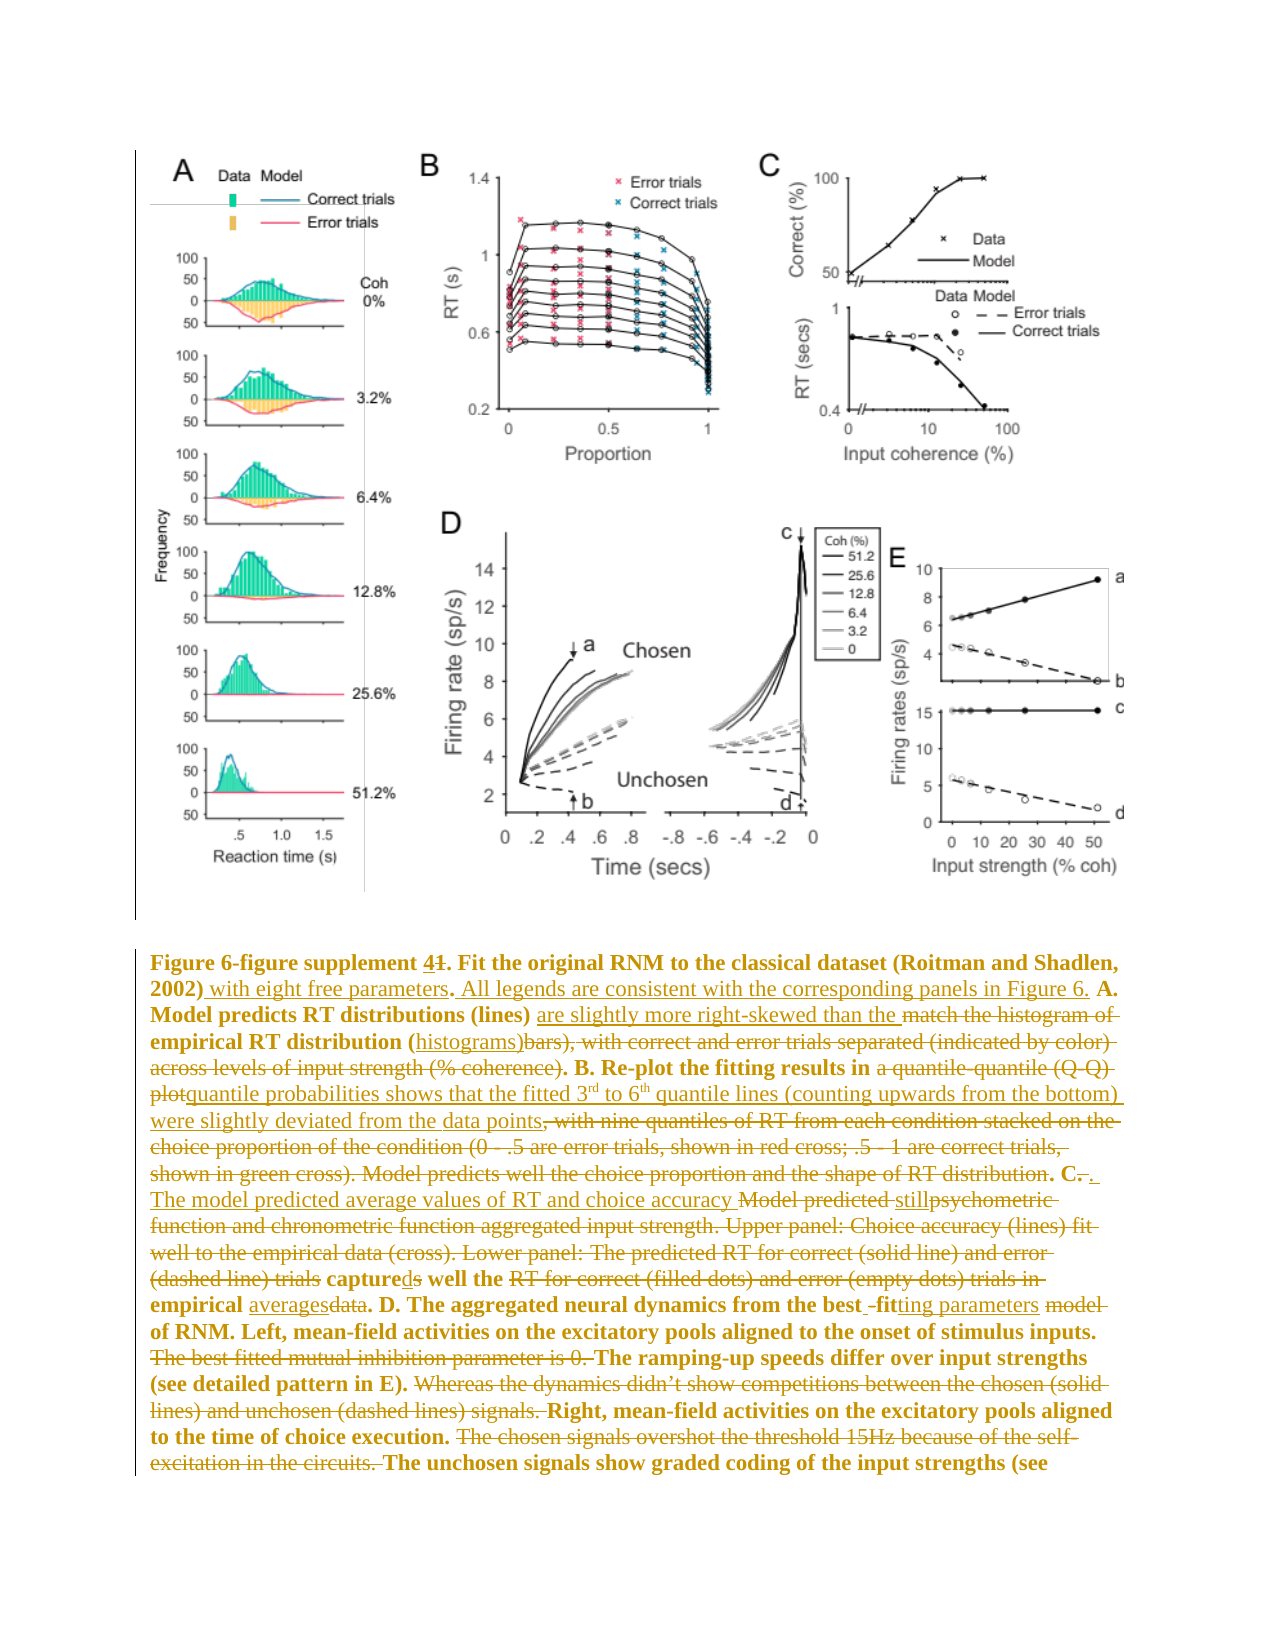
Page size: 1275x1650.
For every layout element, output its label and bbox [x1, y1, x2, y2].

text [150, 949, 1125, 1476]
